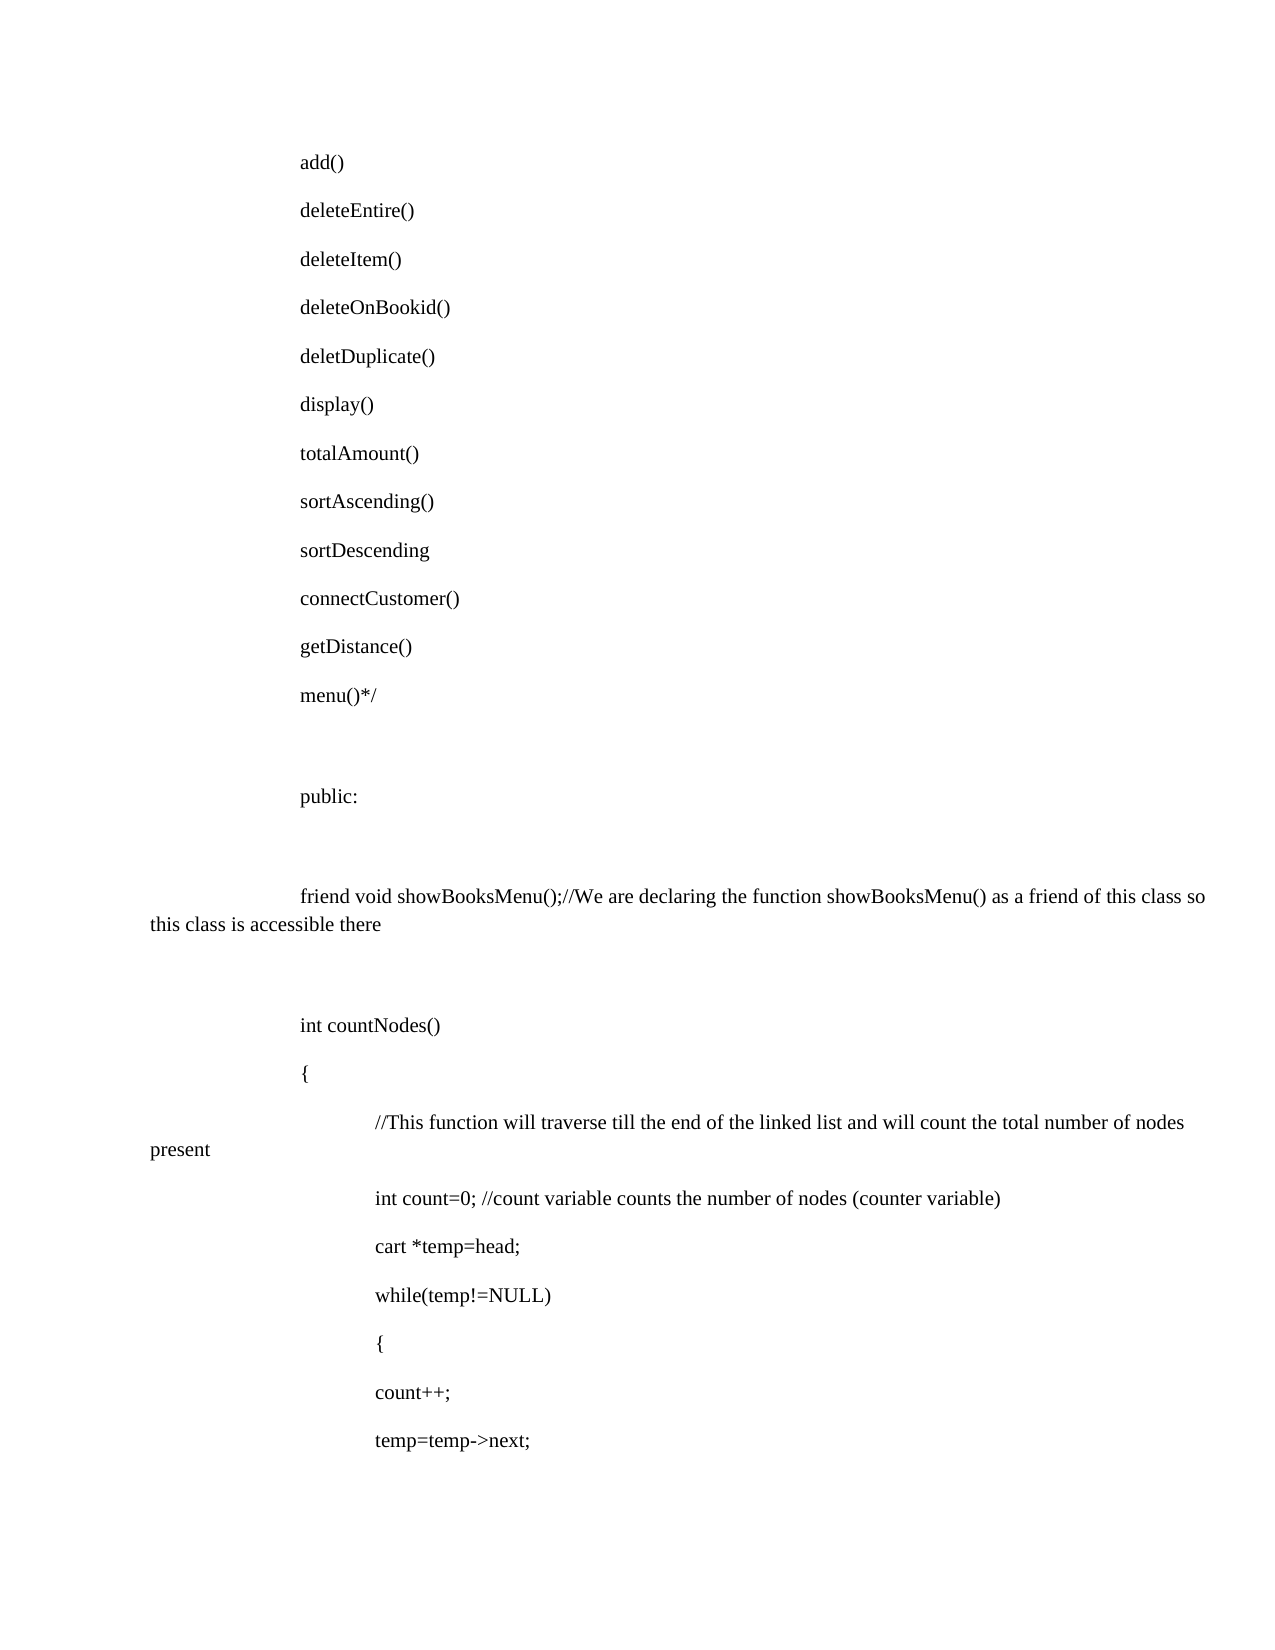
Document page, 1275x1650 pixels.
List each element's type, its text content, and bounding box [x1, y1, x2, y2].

text display() [150, 392, 1226, 416]
text int countNodes() [150, 1013, 1226, 1037]
text friend void showBooksMenu();//We are declaring the function showBooksMenu() as a friend of this class so this class is accessible there [150, 884, 1226, 936]
text deleteOnBookid() [150, 295, 1226, 319]
text { [150, 1331, 1226, 1355]
text totalAmount() [150, 441, 1226, 465]
text cart *temp=head; [150, 1234, 1226, 1258]
text connectCustomer() [150, 586, 1226, 610]
text { [150, 1061, 1226, 1085]
text //This function will traverse till the end of the linked list and will count the total number of nodes present [150, 1110, 1226, 1161]
text public: [150, 784, 1226, 808]
text add() [150, 150, 1226, 174]
text getDistance() [150, 634, 1226, 658]
text while(temp!=NULL) [150, 1283, 1226, 1307]
text sortAscending() [150, 489, 1226, 513]
text menu()*/ [150, 683, 1226, 707]
text count++; [150, 1379, 1226, 1404]
text temp=temp->next; [150, 1428, 1226, 1452]
text sortDescending [150, 537, 1226, 562]
text deleteItem() [150, 247, 1226, 271]
text deleteEntire() [150, 198, 1226, 222]
text deletDuplicate() [150, 344, 1226, 368]
text int count=0; //count variable counts the number of nodes (counter variable) [150, 1186, 1226, 1210]
